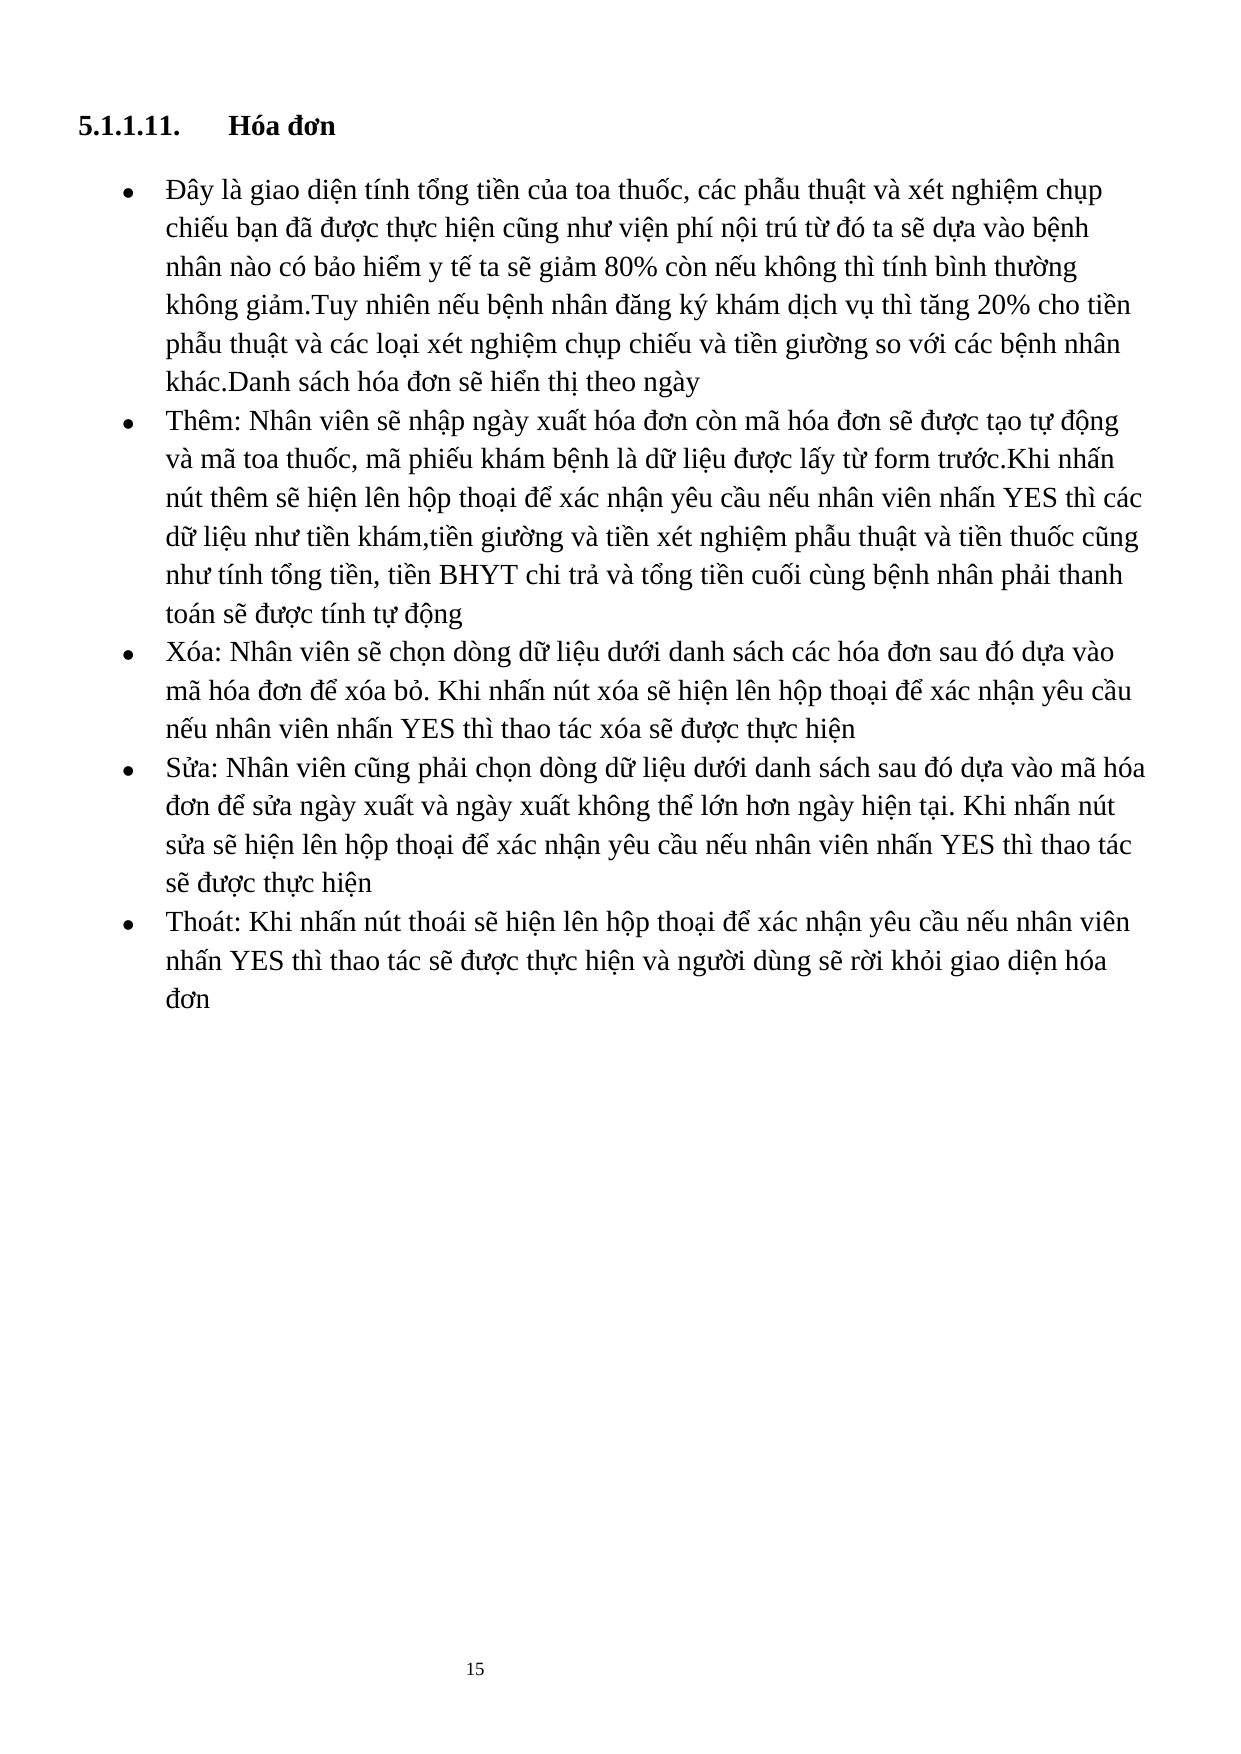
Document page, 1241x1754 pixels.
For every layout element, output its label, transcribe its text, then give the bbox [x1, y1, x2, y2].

list Xóa: Nhân viên sẽ chọn dòng dữ liệu dưới danh sách các hóa đơn sau đó dựa vào mã hóa đơn để xóa bỏ. Khi nhấn nút xóa sẽ hiện lên hộp thoại để xác nhận yêu cầu nếu nhân viên nhấn YES thì thao tác xóa sẽ được thực hiện [122, 634, 1153, 745]
list Thêm: Nhân viên sẽ nhập ngày xuất hóa đơn còn mã hóa đơn sẽ được tạo tự động và mã toa thuốc, mã phiếu khám bệnh là dữ liệu được lấy từ form trước.Khi nhấn nút thêm sẽ hiện lên hộp thoại để xác nhận yêu cầu nếu nhân viên nhấn YES thì các dữ liệu như tiền khám,tiền giường và tiền xét nghiệm phẫu thuật và tiền thuốc cũng như tính tổng tiền, tiền BHYT chi trả và tổng tiền cuối cùng bệnh nhân phải thanh toán sẽ được tính tự động [122, 403, 1153, 629]
subtitle Hóa đơn [78, 108, 1153, 142]
list Đây là giao diện tính tổng tiền của toa thuốc, các phẫu thuật và xét nghiệm chụp chiếu bạn đã được thực hiện cũng như viện phí nội trú từ đó ta sẽ dựa vào bệnh nhân nào có bảo hiểm y tế ta sẽ giảm 80% còn nếu không thì tính bình thường không giảm.Tuy nhiên nếu bệnh nhân đăng ký khám dịch vụ thì tăng 20% cho tiền phẫu thuật và các loại xét nghiệm chụp chiếu và tiền giường so với các bệnh nhân khác.Danh sách hóa đơn sẽ hiển thị theo ngày [122, 172, 1153, 398]
list Thoát: Khi nhấn nút thoái sẽ hiện lên hộp thoại để xác nhận yêu cầu nếu nhân viên nhấn YES thì thao tác sẽ được thực hiện và người dùng sẽ rời khỏi giao diện hóa đơn [122, 904, 1153, 1015]
list Sửa: Nhân viên cũng phải chọn dòng dữ liệu dưới danh sách sau đó dựa vào mã hóa đơn để sửa ngày xuất và ngày xuất không thể lớn hơn ngày hiện tại. Khi nhấn nút sửa sẽ hiện lên hộp thoại để xác nhận yêu cầu nếu nhân viên nhấn YES thì thao tác sẽ được thực hiện [122, 750, 1153, 899]
